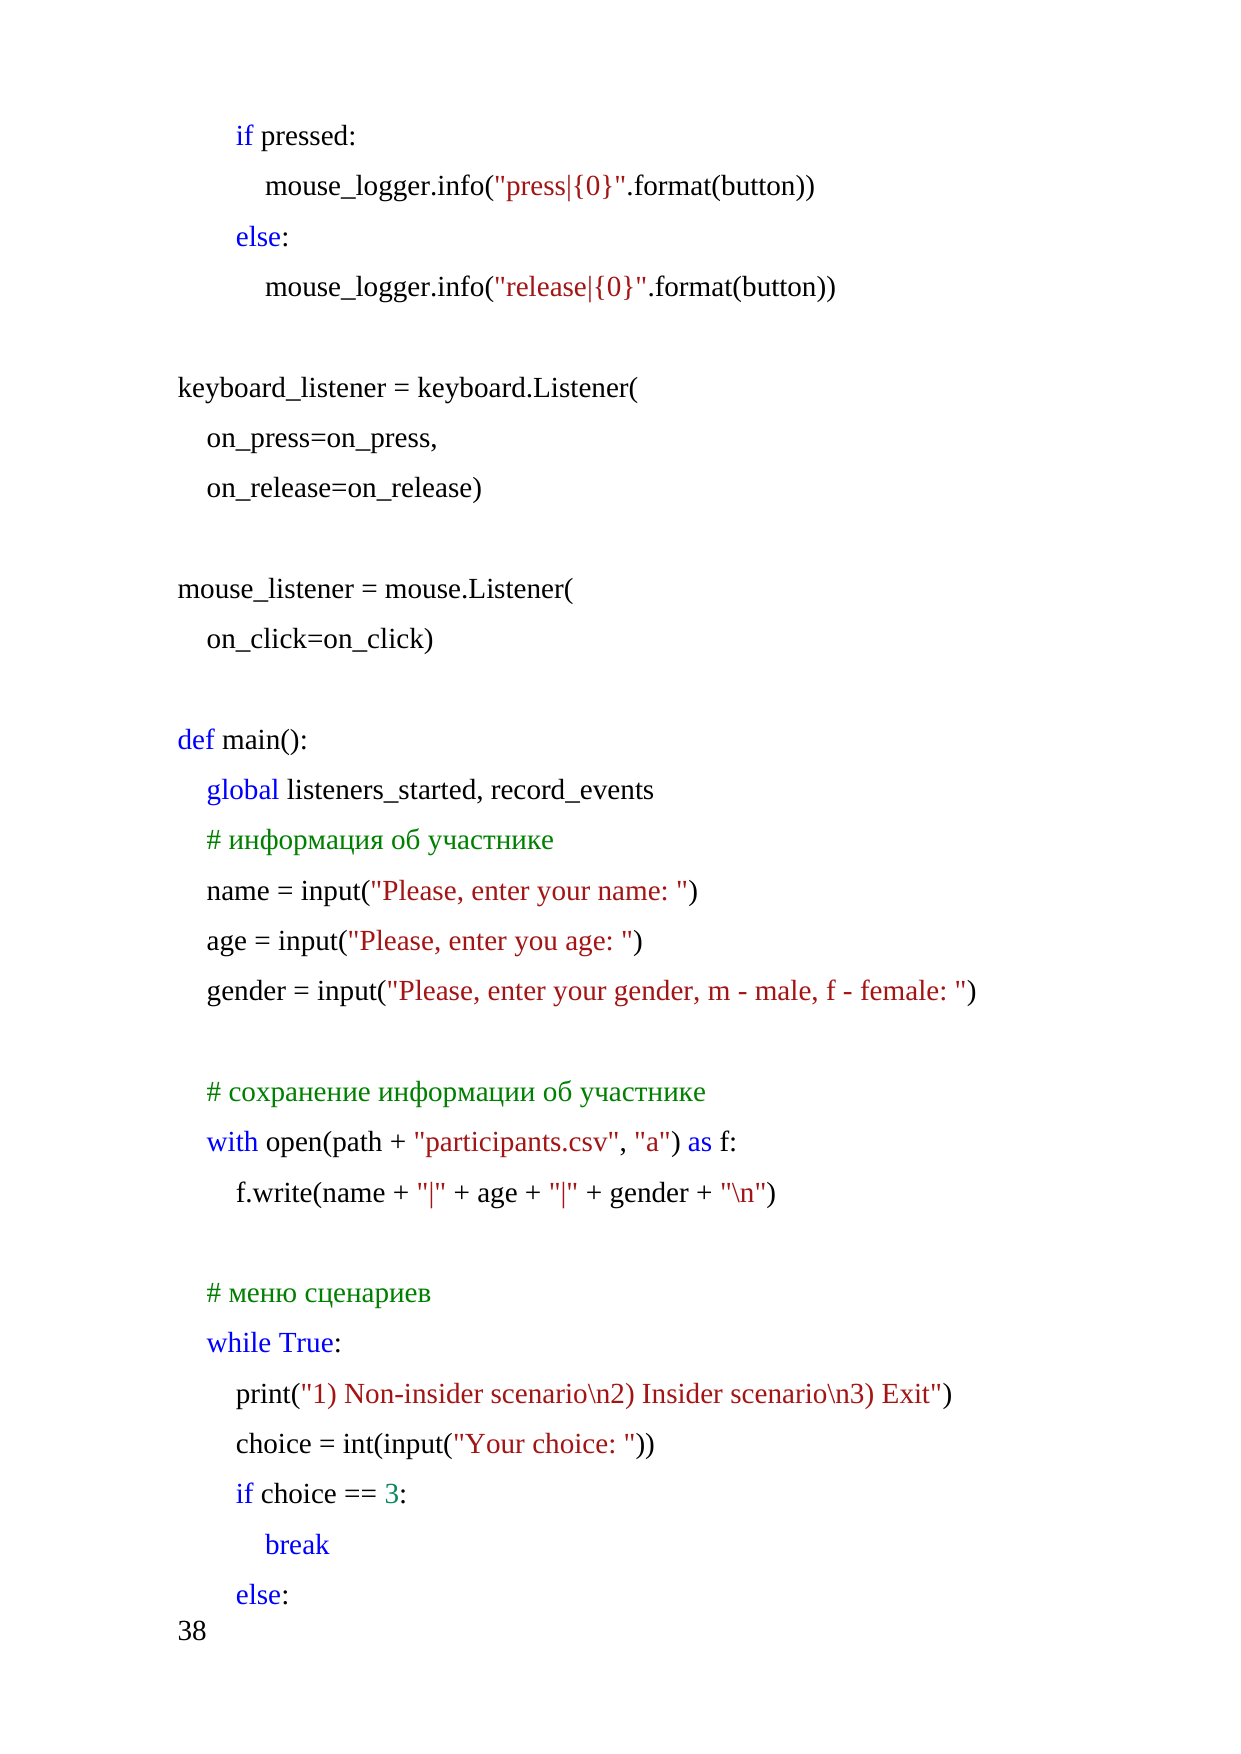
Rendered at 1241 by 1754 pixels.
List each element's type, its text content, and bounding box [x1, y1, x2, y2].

text print("1) Non-insider scenario\n2) Insider scenario\n3) Exit") [177, 1376, 1181, 1409]
text # информация об участнике [177, 822, 1181, 856]
text mouse_listener = mouse.Listener( [177, 571, 1181, 604]
text global listeners_started, record_events [177, 772, 1181, 806]
text # меню сценариев [177, 1275, 1181, 1309]
text if pressed: [177, 118, 1181, 152]
text def main(): [177, 722, 1181, 755]
text else: [177, 1577, 1181, 1611]
text on_click=on_click) [177, 621, 1181, 655]
text if choice == 3: [177, 1477, 1181, 1510]
text f.write(name + "|" + age + "|" + gender + "\n") [177, 1175, 1181, 1208]
text age = input("Please, enter you age: ") [177, 923, 1181, 957]
text with open(path + "participants.csv", "a") as f: [177, 1124, 1181, 1158]
text mouse_logger.info("press|{0}".format(button)) [177, 168, 1181, 202]
text mouse_logger.info("release|{0}".format(button)) [177, 269, 1181, 303]
text choice = int(input("Your choice: ")) [177, 1426, 1181, 1460]
text keyboard_listener = keyboard.Listener( [177, 370, 1181, 403]
text on_press=on_press, [177, 420, 1181, 453]
text on_release=on_release) [177, 470, 1181, 504]
text # сохранение информации об участнике [177, 1074, 1181, 1108]
text gender = input("Please, enter your gender, m - male, f - female: ") [177, 973, 1181, 1007]
text while True: [177, 1326, 1181, 1359]
text else: [177, 219, 1181, 252]
text name = input("Please, enter your name: ") [177, 873, 1181, 906]
text break [177, 1527, 1181, 1560]
